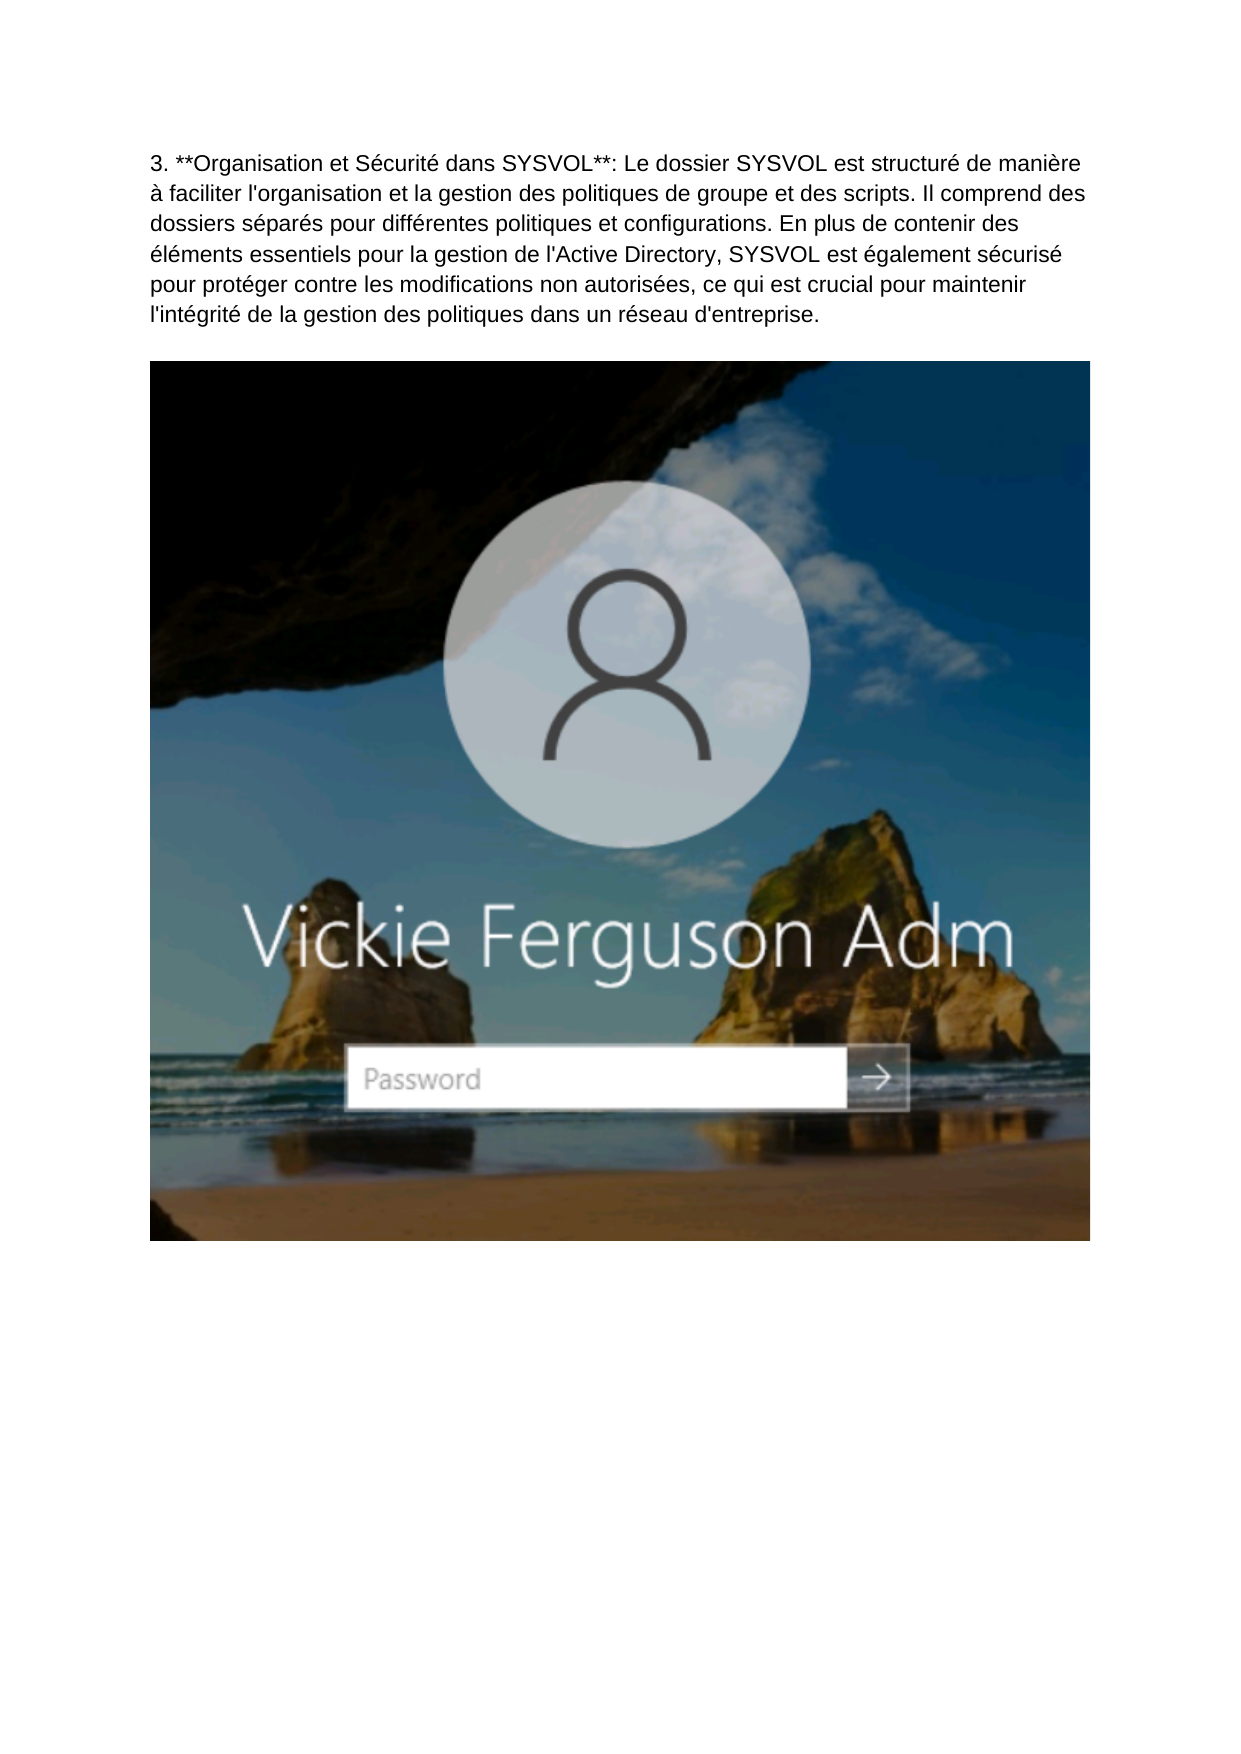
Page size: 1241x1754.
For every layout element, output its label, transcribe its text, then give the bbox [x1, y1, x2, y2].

text 3. **Organisation et Sécurité dans SYSVOL**: Le dossier SYSVOL est structuré de manière à faciliter l'organisation et la gestion des politiques de groupe et des scripts. Il comprend des dossiers séparés pour différentes politiques et configurations. En plus de contenir des éléments essentiels pour la gestion de l'Active Directory, SYSVOL est également sécurisé pour protéger contre les modifications non autorisées, ce qui est crucial pour maintenir l'intégrité de la gestion des politiques dans un réseau d'entreprise. [150, 150, 1090, 327]
picture [150, 361, 1091, 1241]
picture [1051, 721, 1060, 726]
